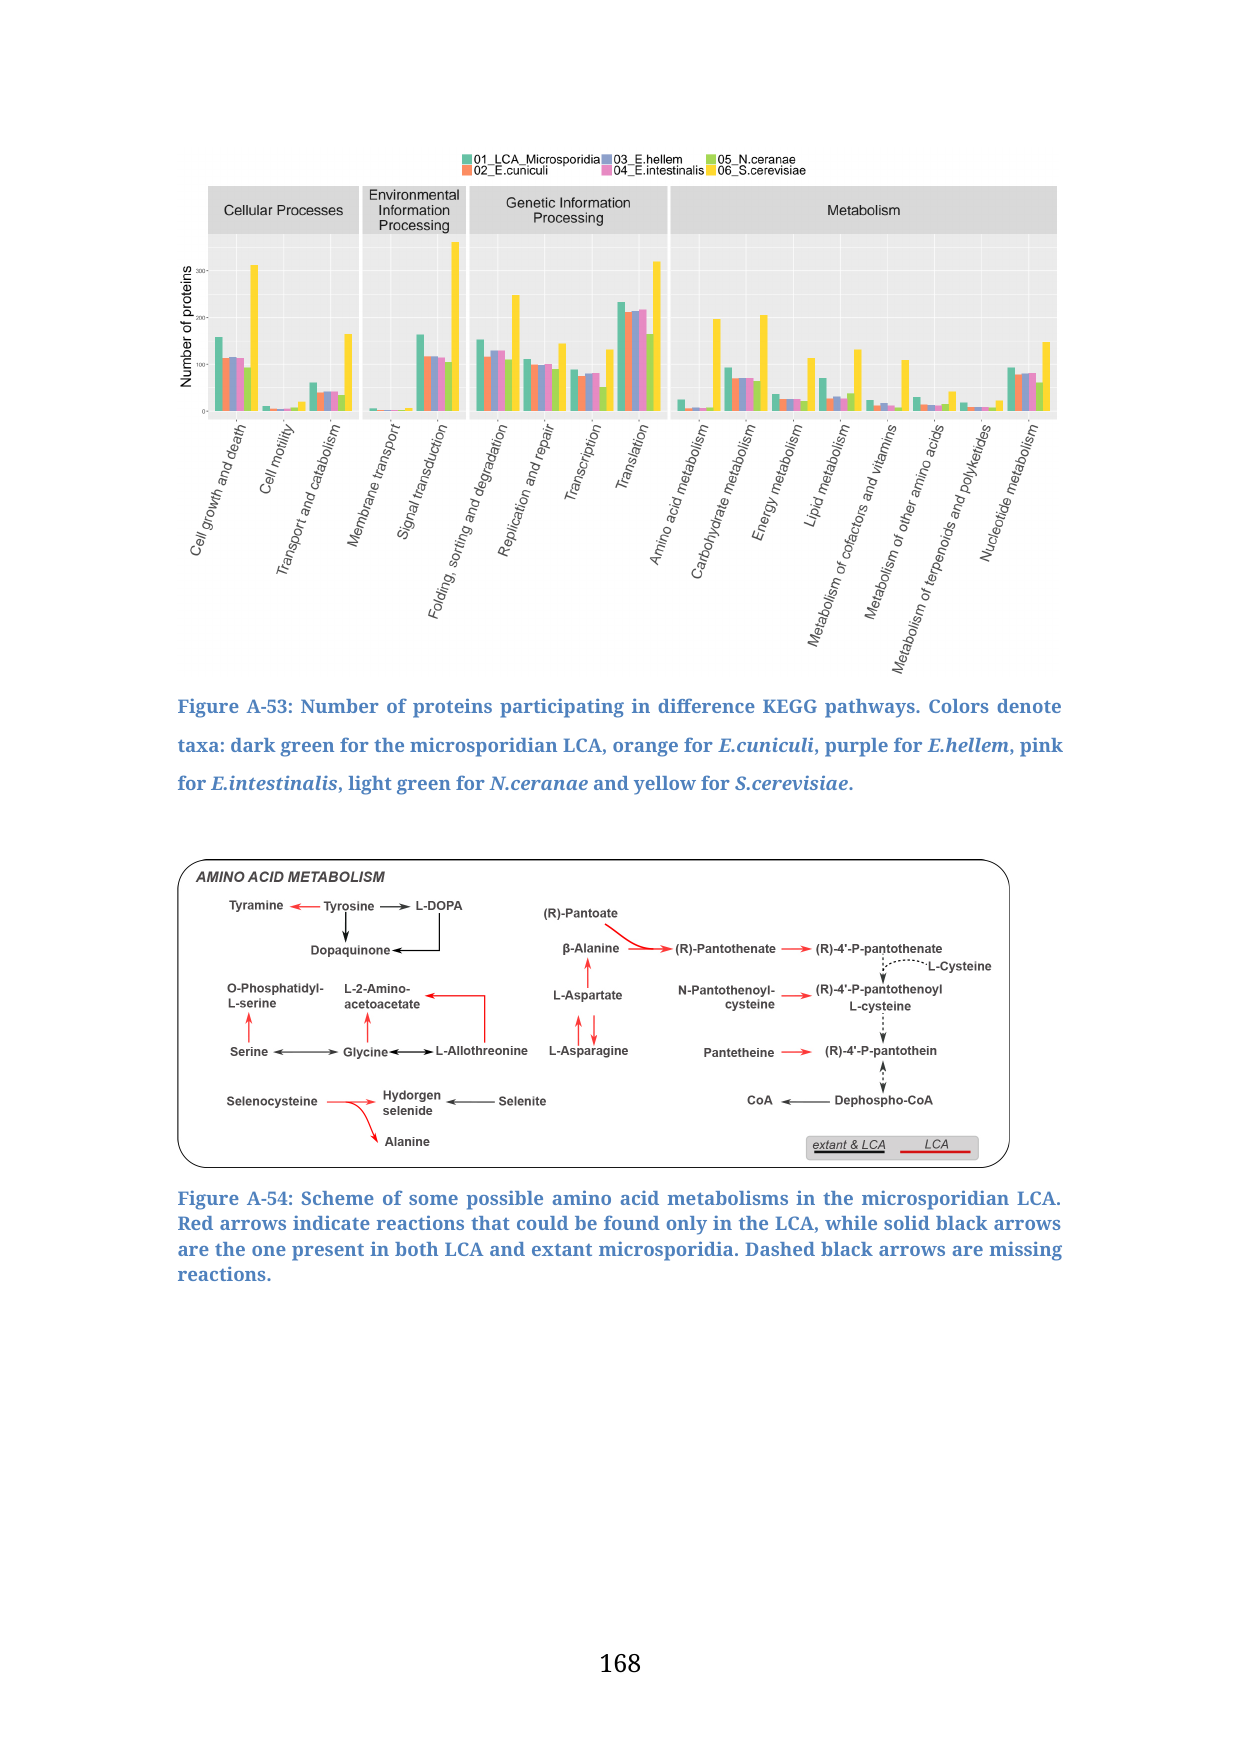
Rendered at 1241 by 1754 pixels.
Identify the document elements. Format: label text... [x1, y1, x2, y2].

picture [177, 859, 1010, 1168]
